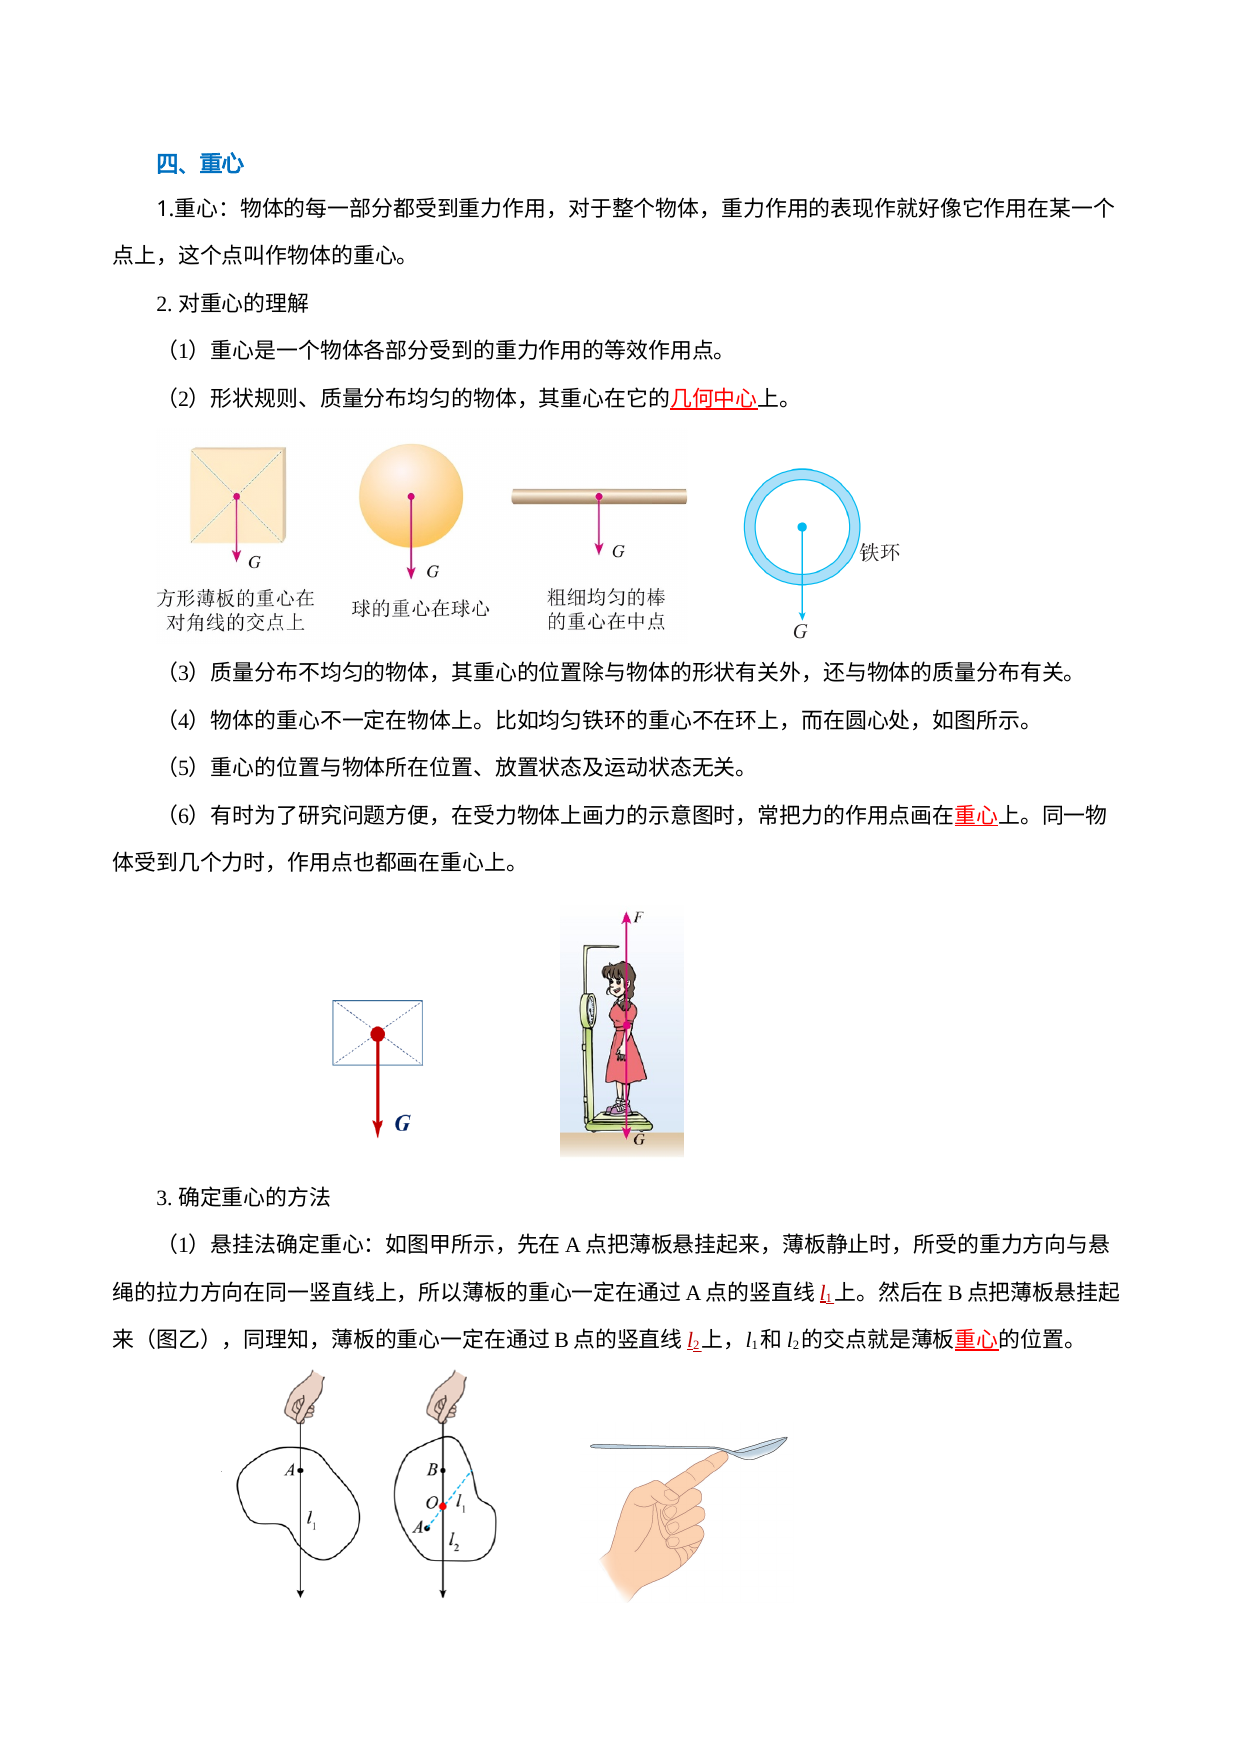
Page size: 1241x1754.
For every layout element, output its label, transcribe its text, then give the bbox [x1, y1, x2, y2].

picture [309, 892, 714, 1168]
picture [156, 428, 689, 644]
text （1）悬挂法确定重心：如图甲所示，先在A点把薄板悬挂起来，薄板静止时，所受的重力方向与悬绳的拉力方向在同一竖直线上，所以薄板的重心一定在通过A点的竖直线l1上。然后在B点把薄板悬挂起来（图乙），同理知，薄板的重心一定在通过B点的竖直线l2上，l1和l2的交点就是薄板重心的位置。 [112, 1227, 1128, 1354]
text （3）质量分布不均匀的物体，其重心的位置除与物体的形状有关外，还与物体的质量分布有关。 [112, 655, 1128, 687]
picture [580, 1422, 794, 1603]
text （1）重心是一个物体各部分受到的重力作用的等效作用点。 [112, 333, 1128, 365]
picture [736, 456, 911, 644]
text （5）重心的位置与物体所在位置、放置状态及运动状态无关。 [112, 750, 1128, 782]
text （4）物体的重心不一定在物体上。比如均匀铁环的重心不在环上，而在圆心处，如图所示。 [112, 703, 1128, 734]
text 1.重心：物体的每一部分都受到重力作用，对于整个物体，重力作用的表现作就好像它作用在某一个点上，这个点叫作物体的重心。 [112, 191, 1128, 270]
text 3. 确定重心的方法 [112, 1180, 1128, 1211]
text 2. 对重心的理解 [112, 286, 1128, 318]
text （6）有时为了研究问题方便，在受力物体上画力的示意图时，常把力的作用点画在重心上。同一物体受到几个力时，作用点也都画在重心上。 [112, 798, 1128, 877]
picture [221, 1369, 510, 1605]
text 四、重心 [112, 148, 1128, 177]
text （2）形状规则、质量分布均匀的物体，其重心在它的几何中心上。 [112, 381, 1128, 413]
